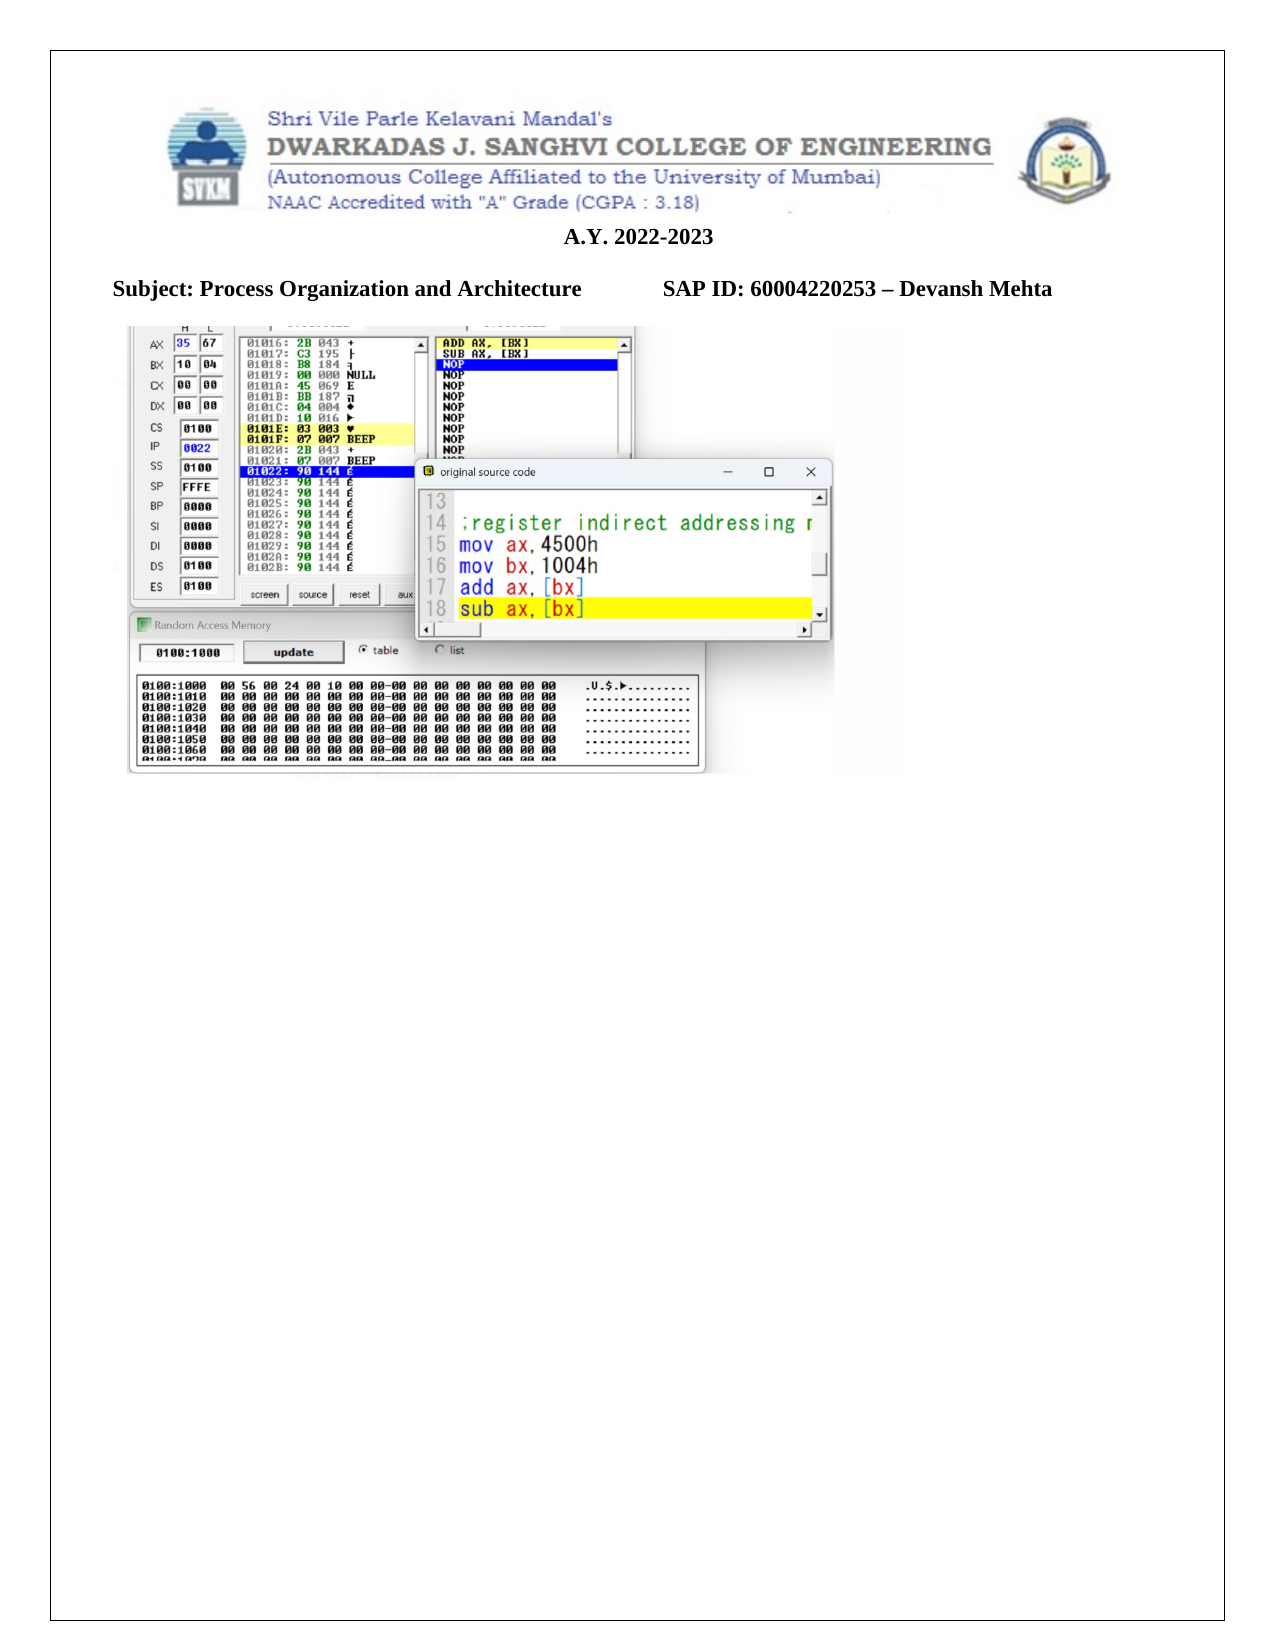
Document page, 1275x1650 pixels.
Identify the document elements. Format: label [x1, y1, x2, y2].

picture [161, 88, 1116, 223]
picture [112, 326, 907, 778]
